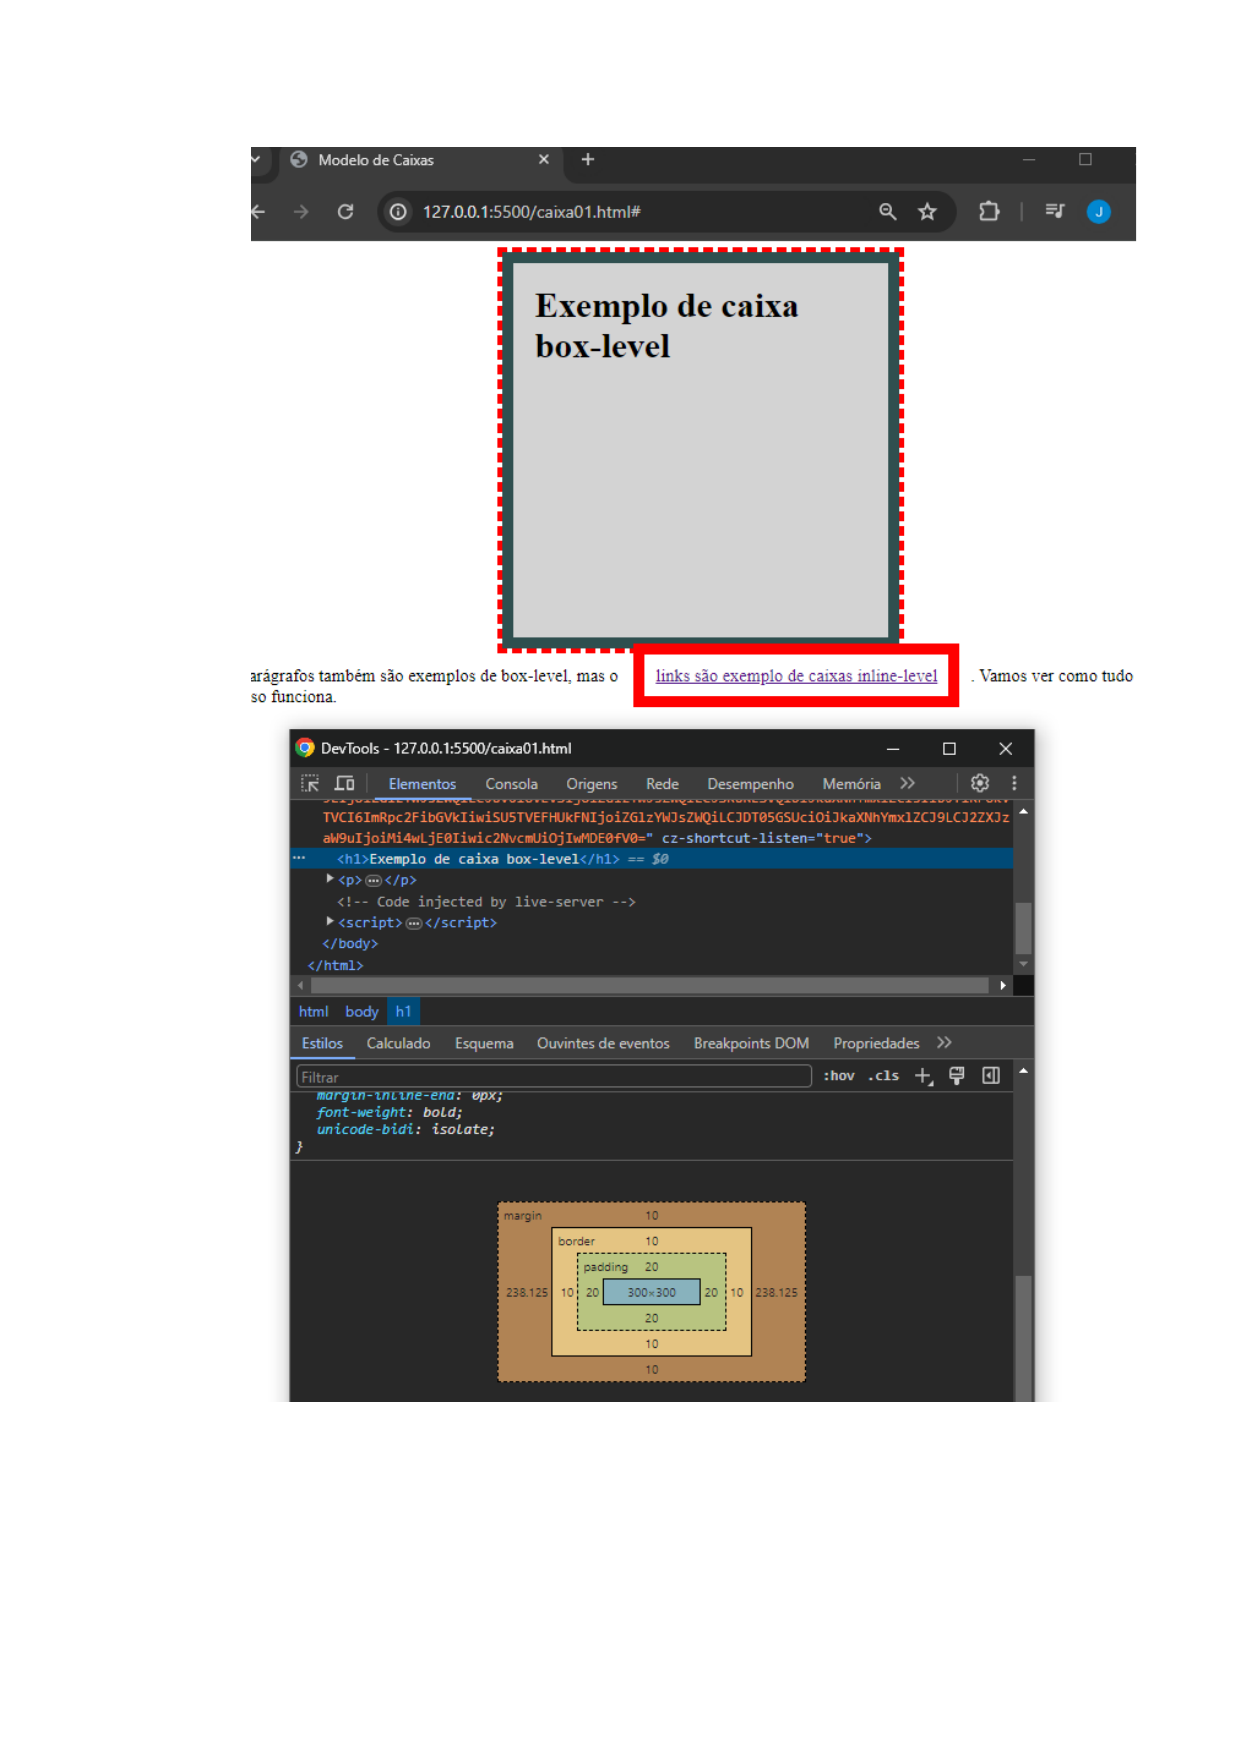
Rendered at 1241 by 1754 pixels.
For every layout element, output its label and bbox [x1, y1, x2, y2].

picture [251, 147, 1137, 1402]
